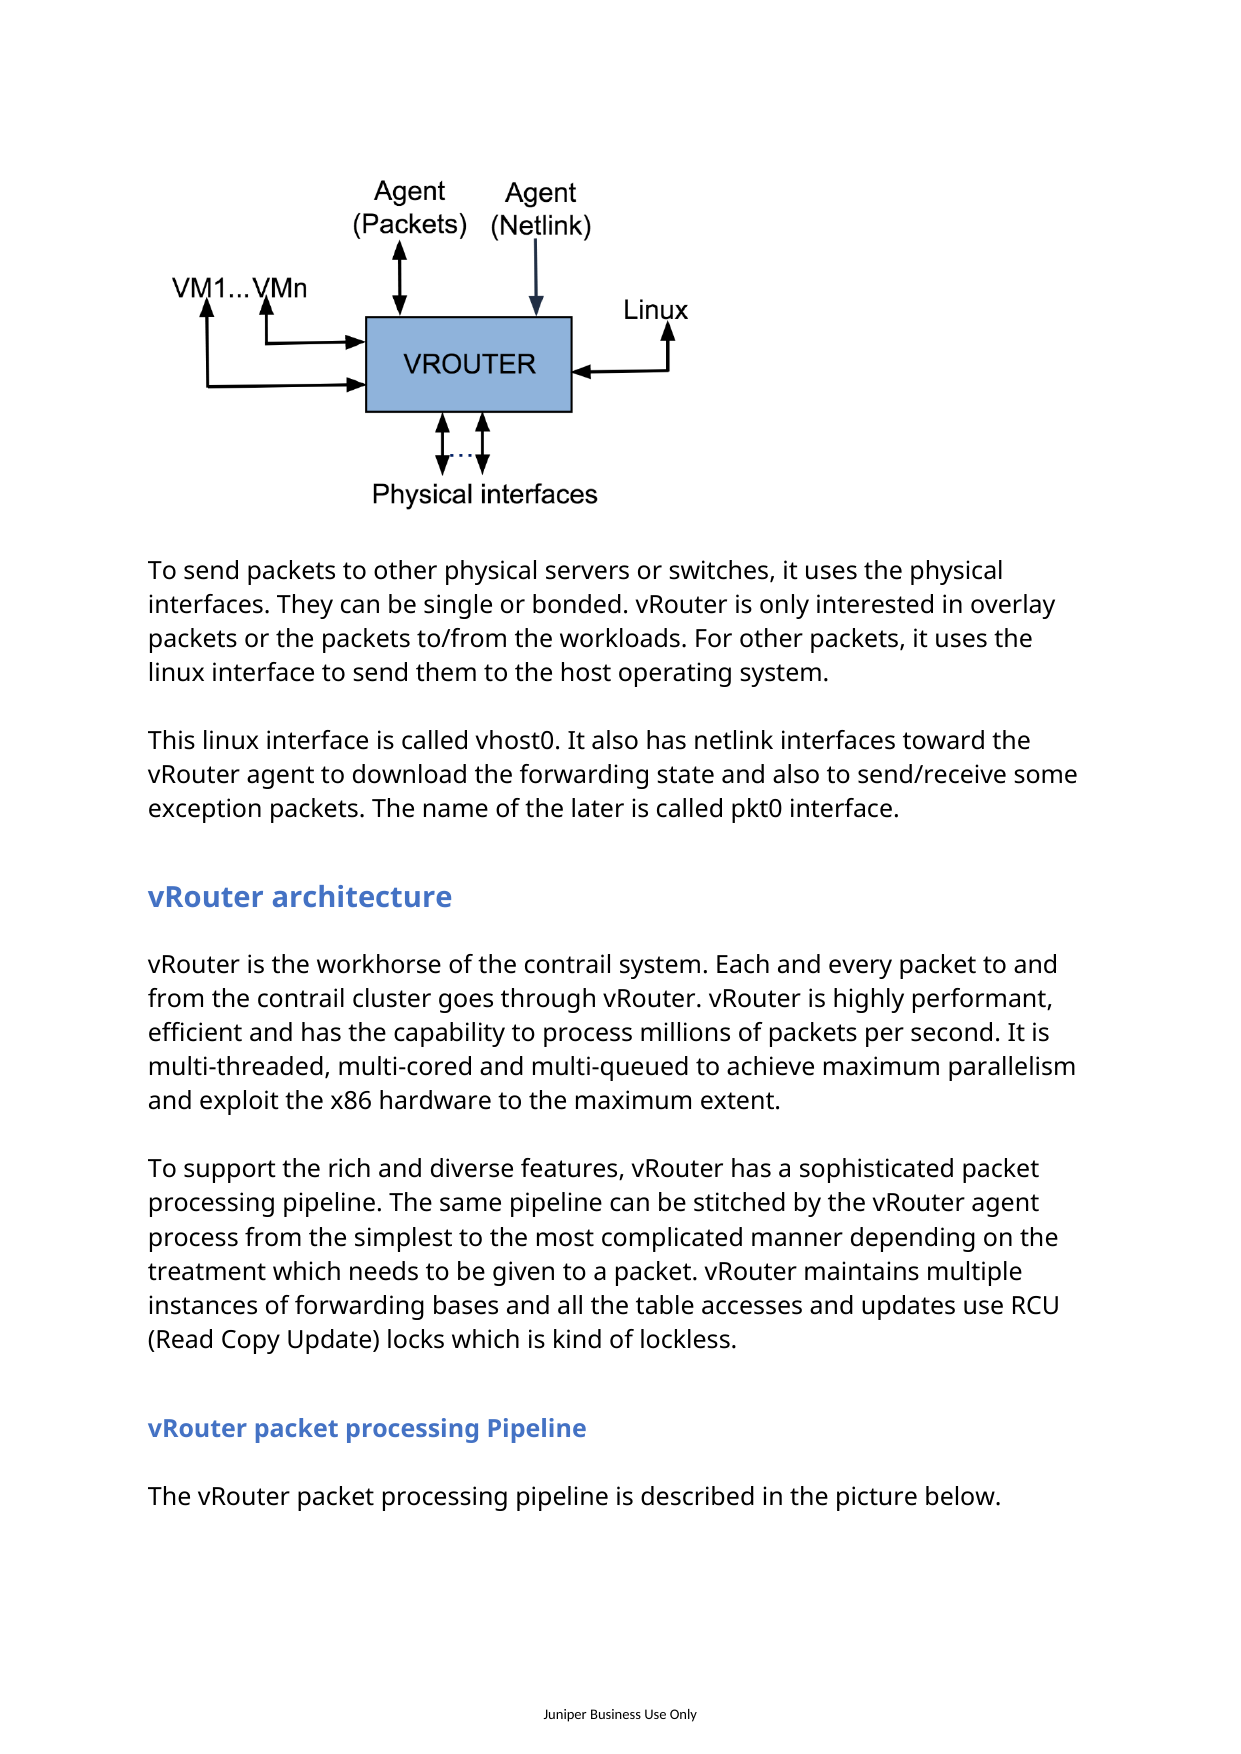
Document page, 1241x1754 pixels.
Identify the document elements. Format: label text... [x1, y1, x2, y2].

text To send packets to other physical servers or switches, it uses the physical interfaces. They can be single or bonded. vRouter is only interested in overlay packets or the packets to/from the workloads. For other packets, it uses the linux interface to send them to the host operating system. [148, 553, 1093, 689]
subtitle vRouter packet processing Pipeline [148, 1410, 1093, 1444]
text The vRouter packet processing pipeline is described in the picture below. [148, 1478, 1093, 1512]
picture [147, 147, 704, 524]
text This linux interface is called vhost0. It also has netlink interfaces toward the vRouter agent to download the forwarding state and also to send/receive some exception packets. The name of the later is called pkt0 interface. [148, 723, 1093, 825]
subtitle vRouter architecture [148, 876, 1093, 916]
text vRouter is the workhorse of the contrail system. Each and every packet to and from the contrail cluster goes through vRouter. vRouter is highly performant, efficient and has the capability to process millions of packets per second. It is multi-threaded, multi-cored and multi-queued to achieve maximum parallelism and exploit the x86 hardware to the maximum extent. [148, 947, 1093, 1117]
text To support the rich and diverse features, vRouter has a sophisticated packet processing pipeline. The same pipeline can be stitched by the vRouter agent process from the simplest to the most complicated manner depending on the treatment which needs to be given to a packet. vRouter maintains multiple instances of forwarding bases and all the table accesses and updates use RCU (Read Copy Update) locks which is kind of lockless. [148, 1151, 1093, 1355]
